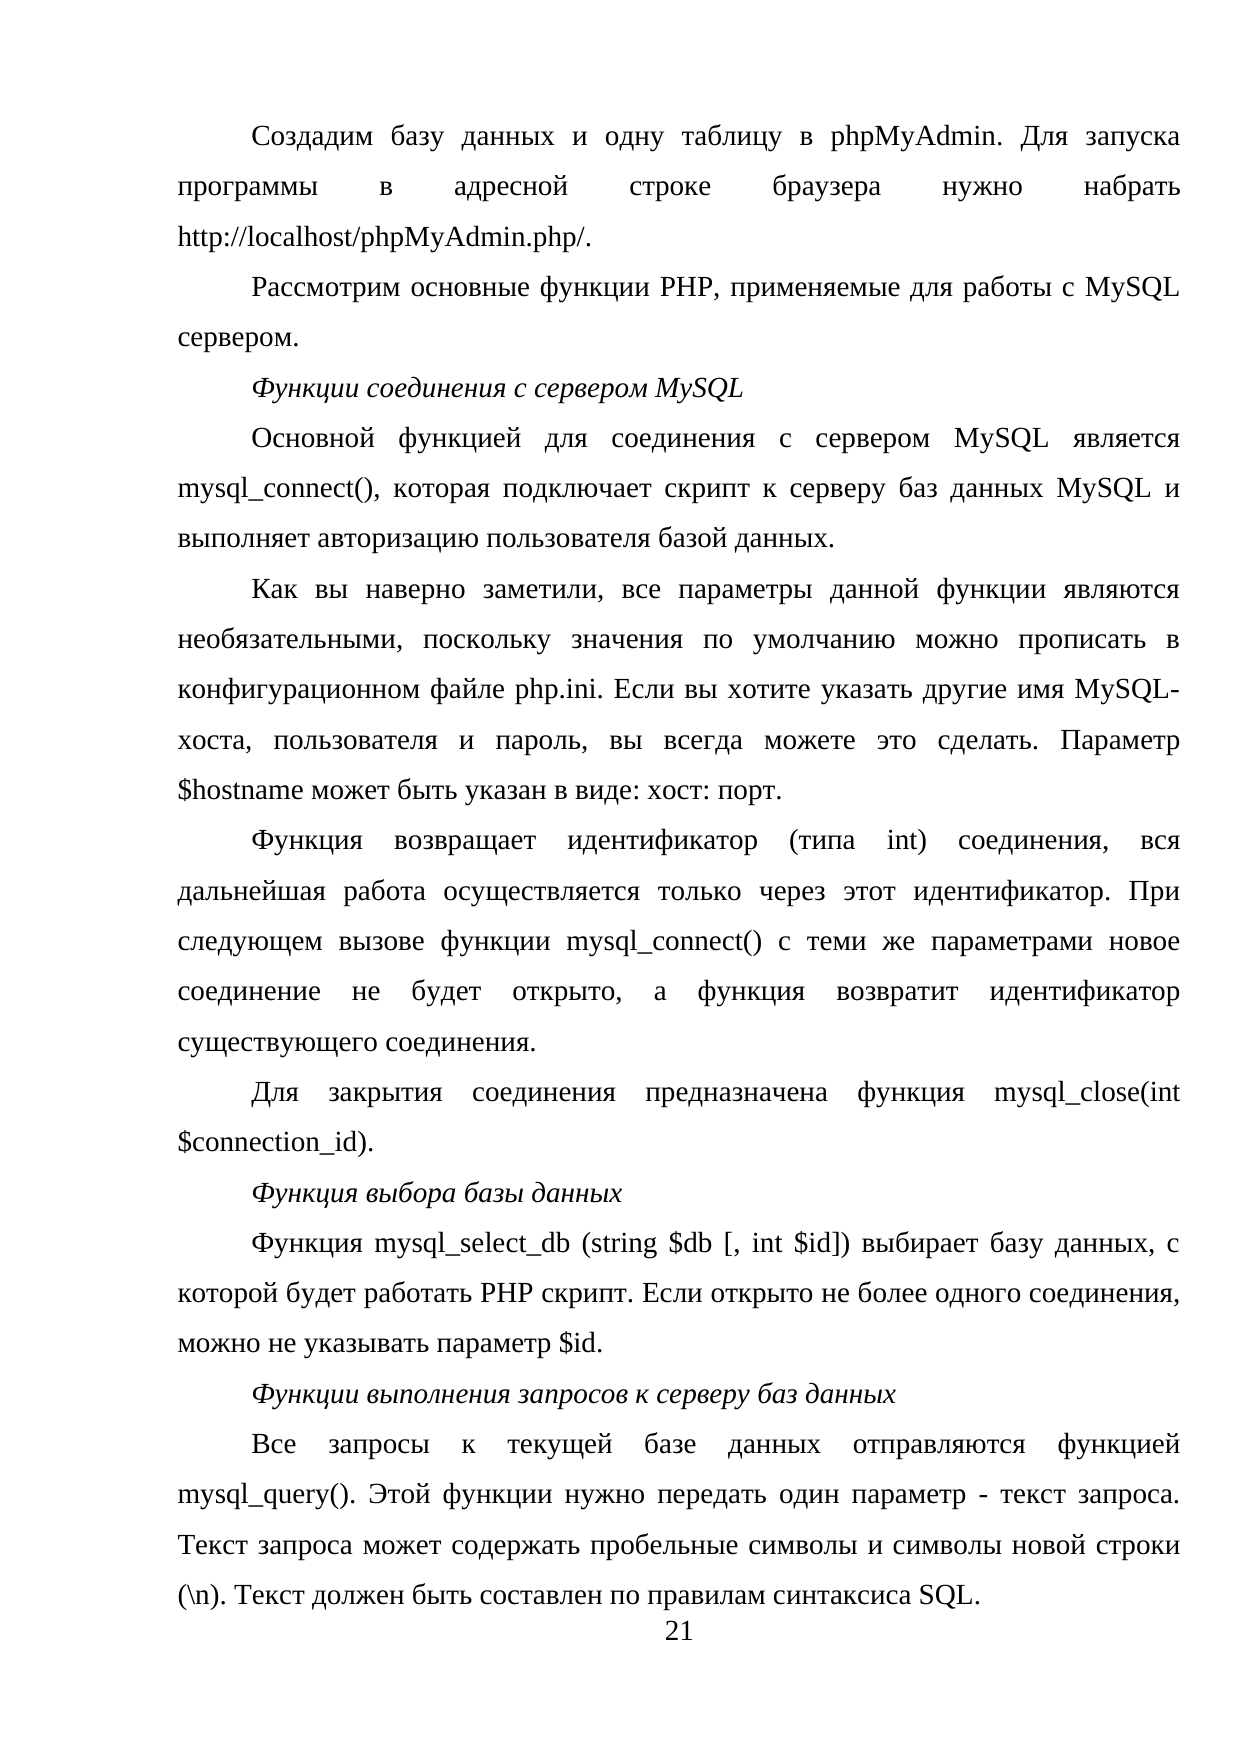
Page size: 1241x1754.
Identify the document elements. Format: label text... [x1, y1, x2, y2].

text Функции выполнения запросов к серверу баз данных [177, 1376, 1181, 1409]
text Функции соединения с сервером MySQL [177, 370, 1181, 403]
text Функция mysql_select_db (string $db [, int $id]) выбирает базу данных, с которой будет работать PHP скрипт. Если открыто не более одного соединения, можно не указывать параметр $id. [177, 1225, 1181, 1359]
text Основной функцией для соединения с сервером MySQL является mysql_connect(), которая подключает скрипт к серверу баз данных MySQL и выполняет авторизацию пользователя базой данных. [177, 420, 1181, 554]
text Функция возвращает идентификатор (типа int) соединения, вся дальнейшая работа осуществляется только через этот идентификатор. При следующем вызове функции mysql_connect() с теми же параметрами новое соединение не будет открыто, а функция возвратит идентификатор существующего соединения. [177, 822, 1181, 1057]
text Для закрытия соединения предназначена функция mysql_close(int $connection_id). [177, 1074, 1181, 1158]
text Как вы наверно заметили, все параметры данной функции являются необязательными, поскольку значения по умолчанию можно прописать в конфигурационном файле php.ini. Если вы хотите указать другие имя MySQL-хоста, пользователя и пароль, вы всегда можете это сделать. Параметр $hostname может быть указан в виде: хост: порт. [177, 571, 1181, 806]
text Рассмотрим основные функции PHP, применяемые для работы с MySQL сервером. [177, 269, 1181, 353]
text Функция выбора базы данных [177, 1175, 1181, 1208]
text Все запросы к текущей базе данных отправляются функцией mysql_query(). Этой функции нужно передать один параметр - текст запроса. Текст запроса может содержать пробельные символы и символы новой строки (\n). Текст должен быть составлен по правилам синтаксиса SQL. [177, 1426, 1181, 1611]
text Создадим базу данных и одну таблицу в phpMyAdmin. Для запуска программы в адресной строке браузера нужно набрать http://localhost/phpMyAdmin.php/. [177, 118, 1181, 252]
